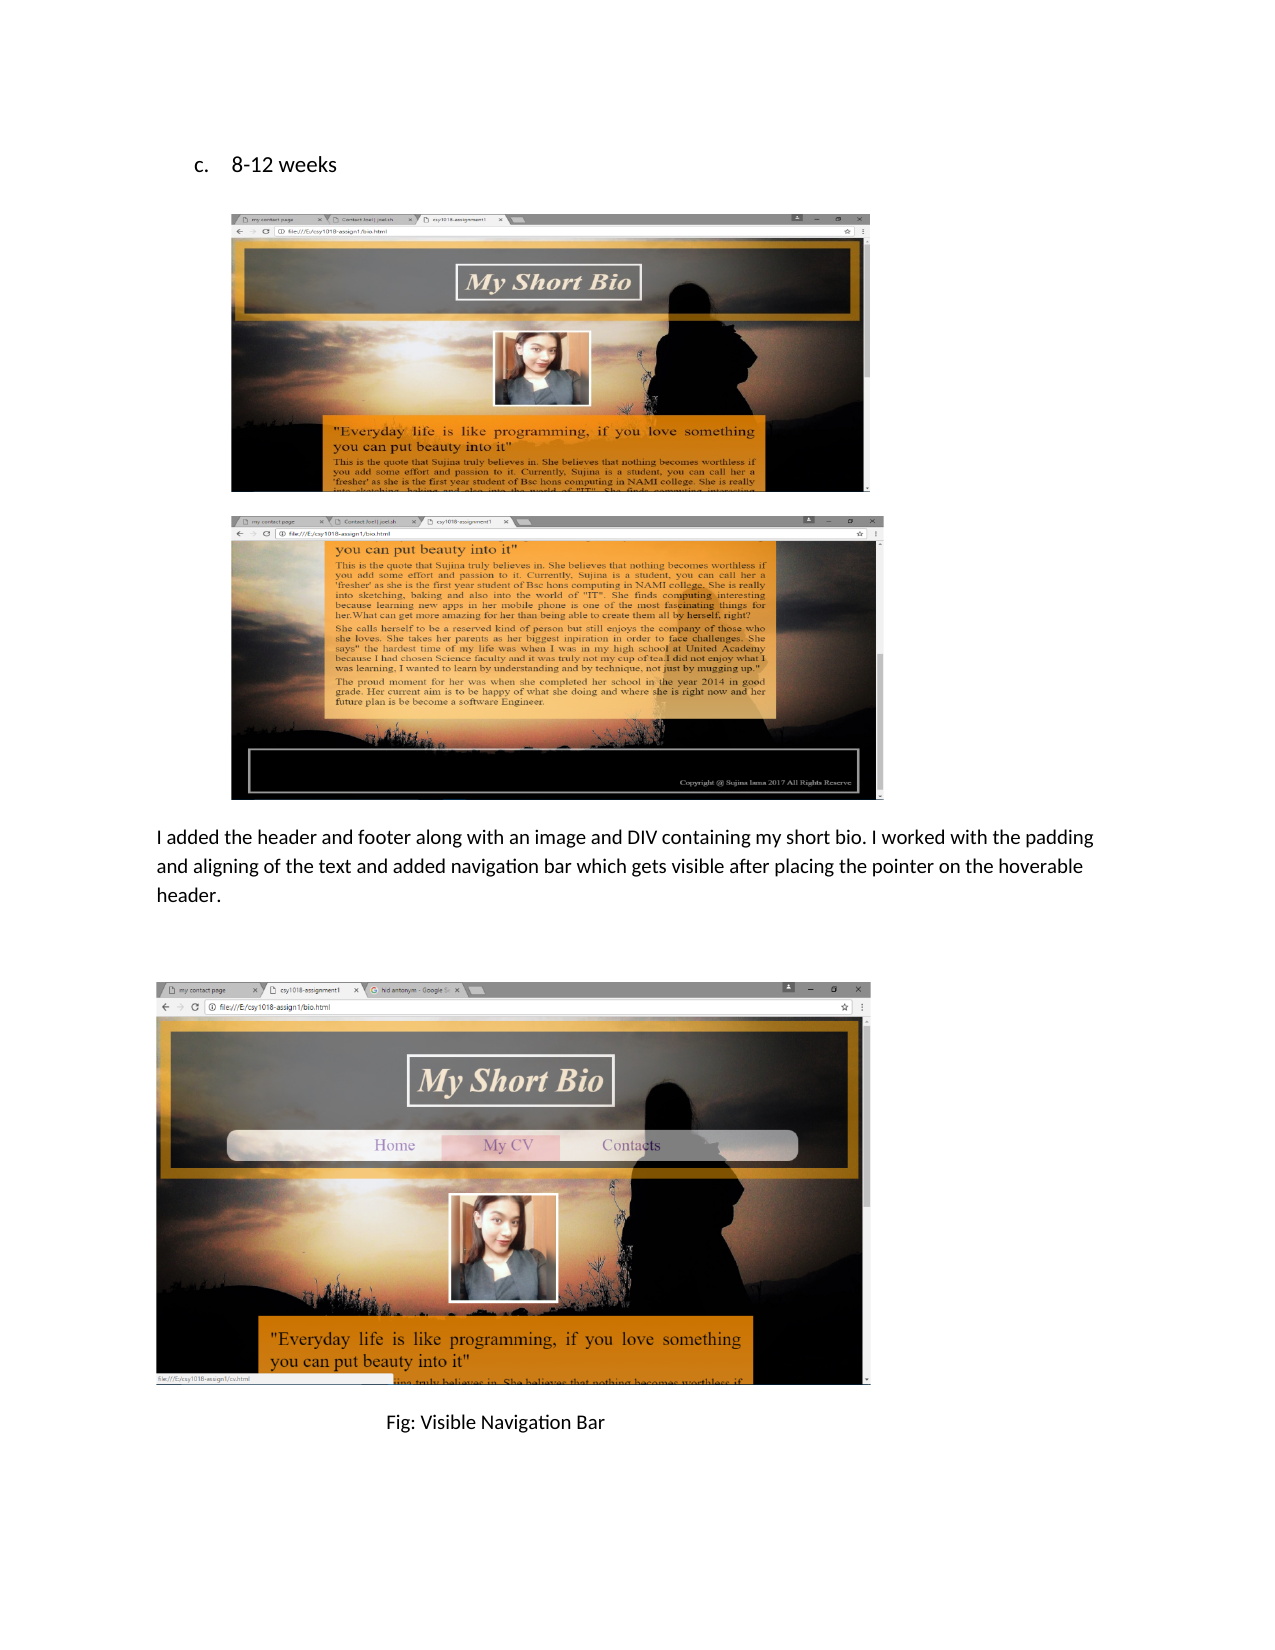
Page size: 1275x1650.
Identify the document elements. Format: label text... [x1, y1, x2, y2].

text I added the header and footer along with an image and DIV containing my short bio. I worked with the padding and aligning of the text and added navigation bar which gets visible after placing the pointer on the hoverable header. [156, 824, 1118, 908]
list 8-12 weeks [194, 150, 1118, 178]
picture [156, 982, 871, 1385]
picture [231, 516, 884, 800]
picture [231, 214, 870, 492]
text Fig: Visible Navigation Bar [306, 1409, 1118, 1434]
